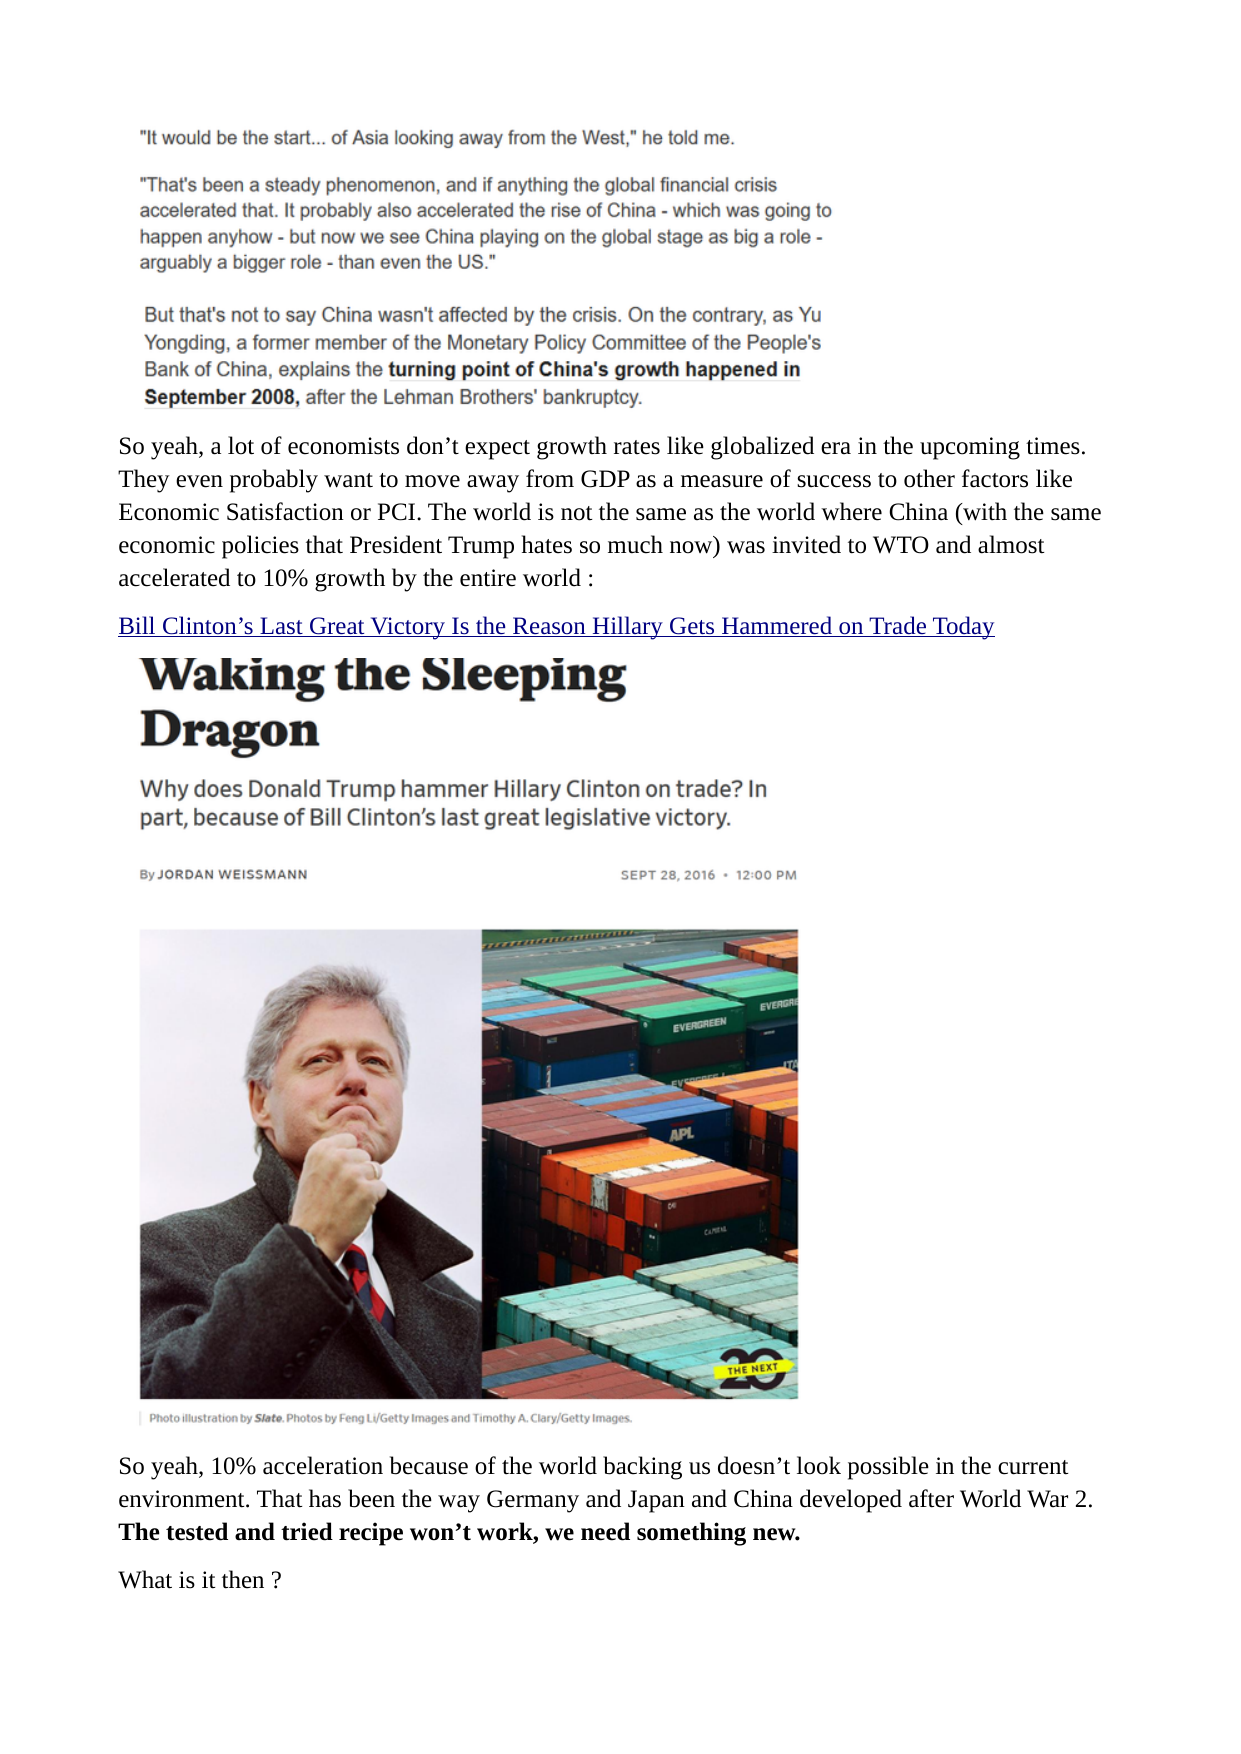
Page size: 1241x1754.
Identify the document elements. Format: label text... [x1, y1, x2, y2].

picture [118, 302, 871, 413]
text What is it then ? [118, 1565, 1122, 1593]
picture [118, 118, 871, 299]
text So yeah, a lot of economists don’t expect growth rates like globalized era in the upcoming times. They even probably want to move away from GDP as a measure of success to other factors like Economic Satisfaction or PCI. The world is not the same as the world where China (with the same economic policies that President Trump hates so much now) was invited to WTO and almost accelerated to 10% growth by the entire world : [118, 431, 1122, 592]
text So yeah, 10% acceleration because of the world backing us doesn’t look possible in the current environment. That has been the way Germany and Japan and China developed after World War 2. The tested and tried recipe won’t work, we need something new. [118, 1451, 1122, 1546]
picture [118, 658, 871, 1433]
text Bill Clinton’s Last Great Victory Is the Reason Hillary Gets Hammered on Trade Today [118, 611, 1122, 640]
